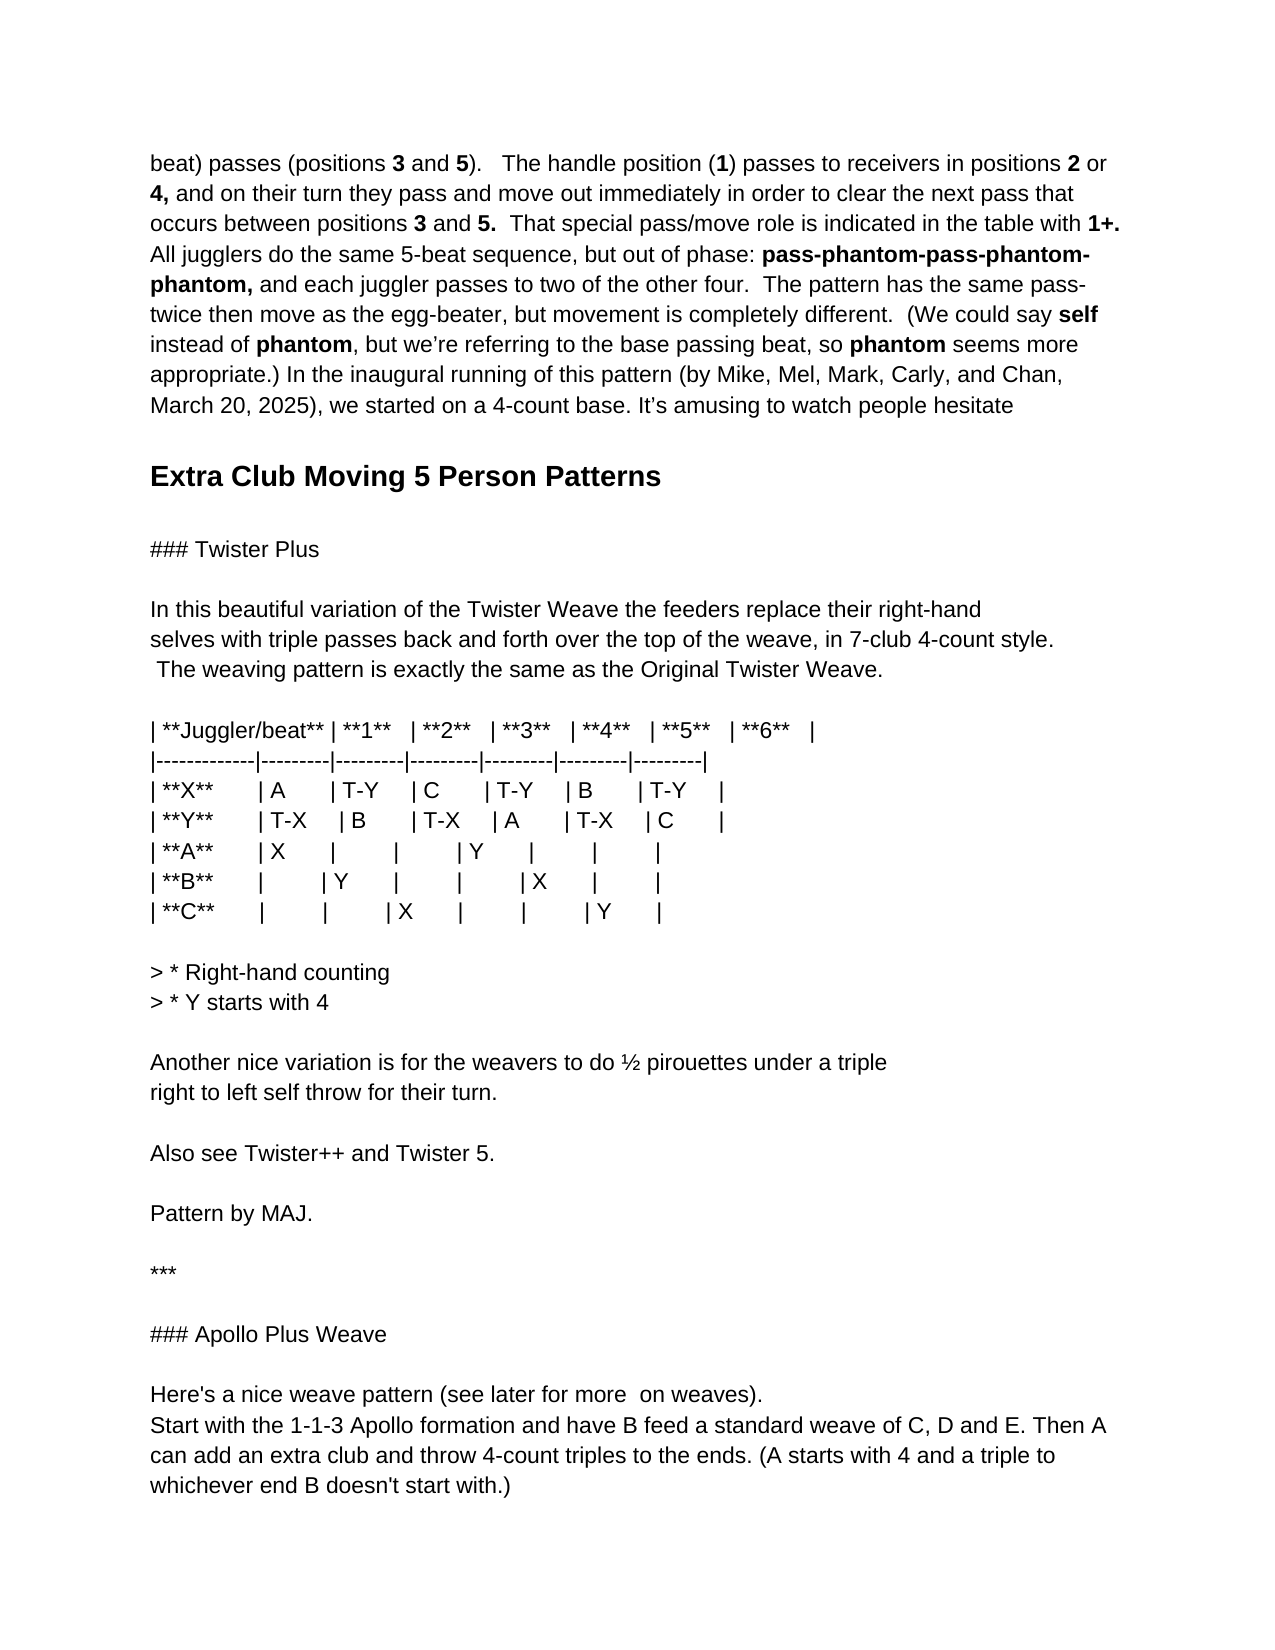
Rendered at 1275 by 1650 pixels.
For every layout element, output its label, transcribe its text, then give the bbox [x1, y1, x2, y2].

text | **Y** | T-X | B | T-X | A | T-X | C | [150, 807, 1125, 834]
text ### Twister Plus [150, 536, 1125, 562]
text *** [150, 1261, 1125, 1287]
text Also see Twister++ and Twister 5. [150, 1140, 1125, 1166]
text | **Juggler/beat** | **1** | **2** | **3** | **4** | **5** | **6** | [150, 717, 1125, 743]
text Start with the 1-1-3 Apollo formation and have B feed a standard weave of C, D and E. Then A can add an extra club and throw 4-count triples to the ends. (A starts with 4 and a triple to whichever end B doesn't start with.) [150, 1412, 1125, 1498]
subtitle Extra Club Moving 5 Person Patterns [150, 459, 1125, 493]
text | **C** | | | X | | | Y | [150, 898, 1125, 924]
text > * Right-hand counting [150, 958, 1125, 985]
text right to left self throw for their turn. [150, 1079, 1125, 1106]
text The weaving pattern is exactly the same as the Original Twister Weave. [150, 656, 1125, 683]
text selves with triple passes back and forth over the top of the weave, in 7-club 4-count style. [150, 626, 1125, 653]
text Here's a nice weave pattern (see later for more on weaves). [150, 1381, 1125, 1408]
text | **B** | | Y | | | X | | [150, 868, 1125, 894]
text | **A** | X | | | Y | | | [150, 838, 1125, 864]
text |-------------|---------|---------|---------|---------|---------|---------| [150, 747, 1125, 773]
text | **X** | A | T-Y | C | T-Y | B | T-Y | [150, 777, 1125, 804]
text Pattern by MAJ. [150, 1200, 1125, 1227]
text Another nice variation is for the weavers to do ½ pirouettes under a triple [150, 1049, 1125, 1076]
text > * Y starts with 4 [150, 989, 1125, 1015]
text ### Apollo Plus Weave [150, 1321, 1125, 1347]
text In this beautiful variation of the Twister Weave the feeders replace their right-hand [150, 596, 1125, 622]
